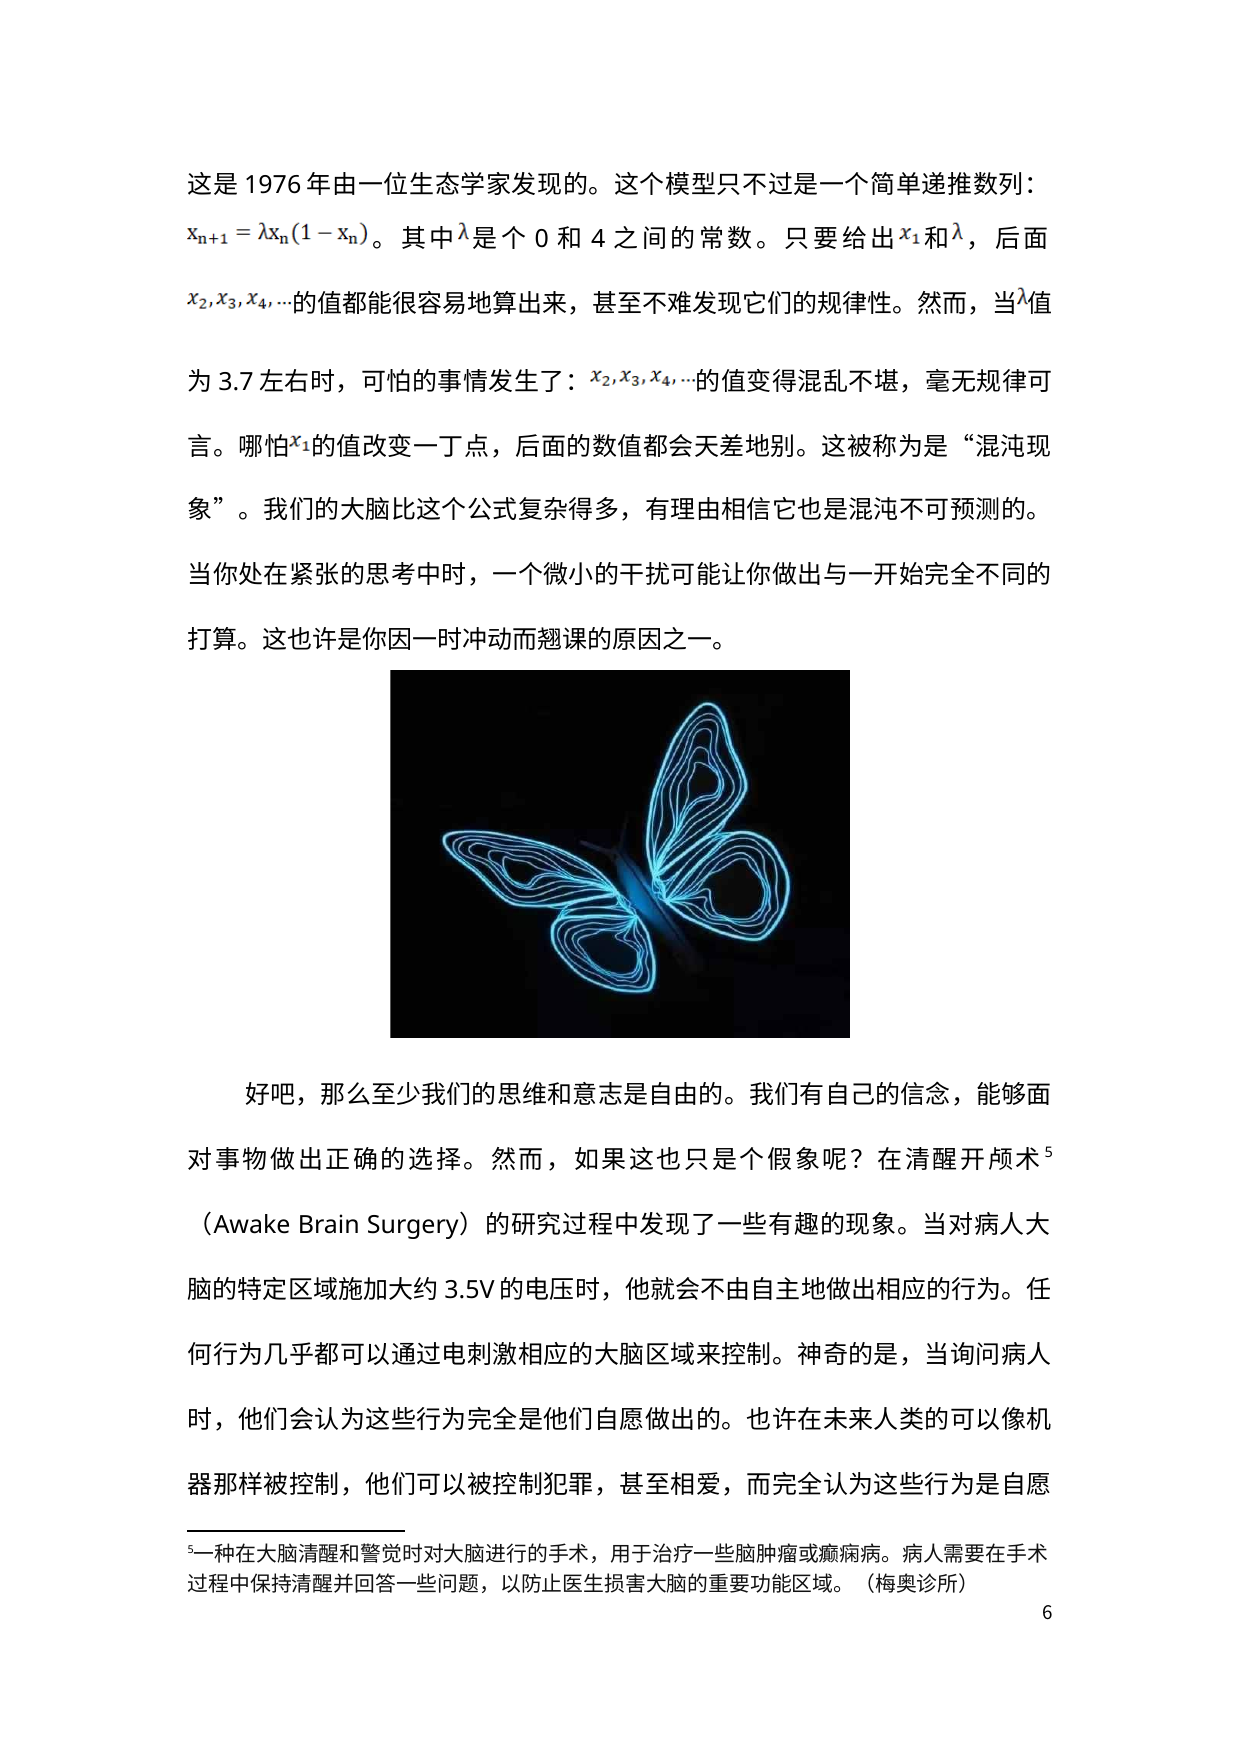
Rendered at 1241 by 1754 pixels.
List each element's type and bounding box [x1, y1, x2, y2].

picture [390, 670, 850, 1038]
text [187, 1060, 1053, 1515]
picture [1017, 279, 1028, 313]
picture [187, 214, 369, 248]
text [187, 150, 1053, 670]
picture [590, 357, 696, 390]
picture [187, 279, 292, 313]
picture [952, 214, 963, 248]
picture [289, 422, 311, 455]
picture [899, 214, 921, 248]
picture [458, 214, 469, 248]
